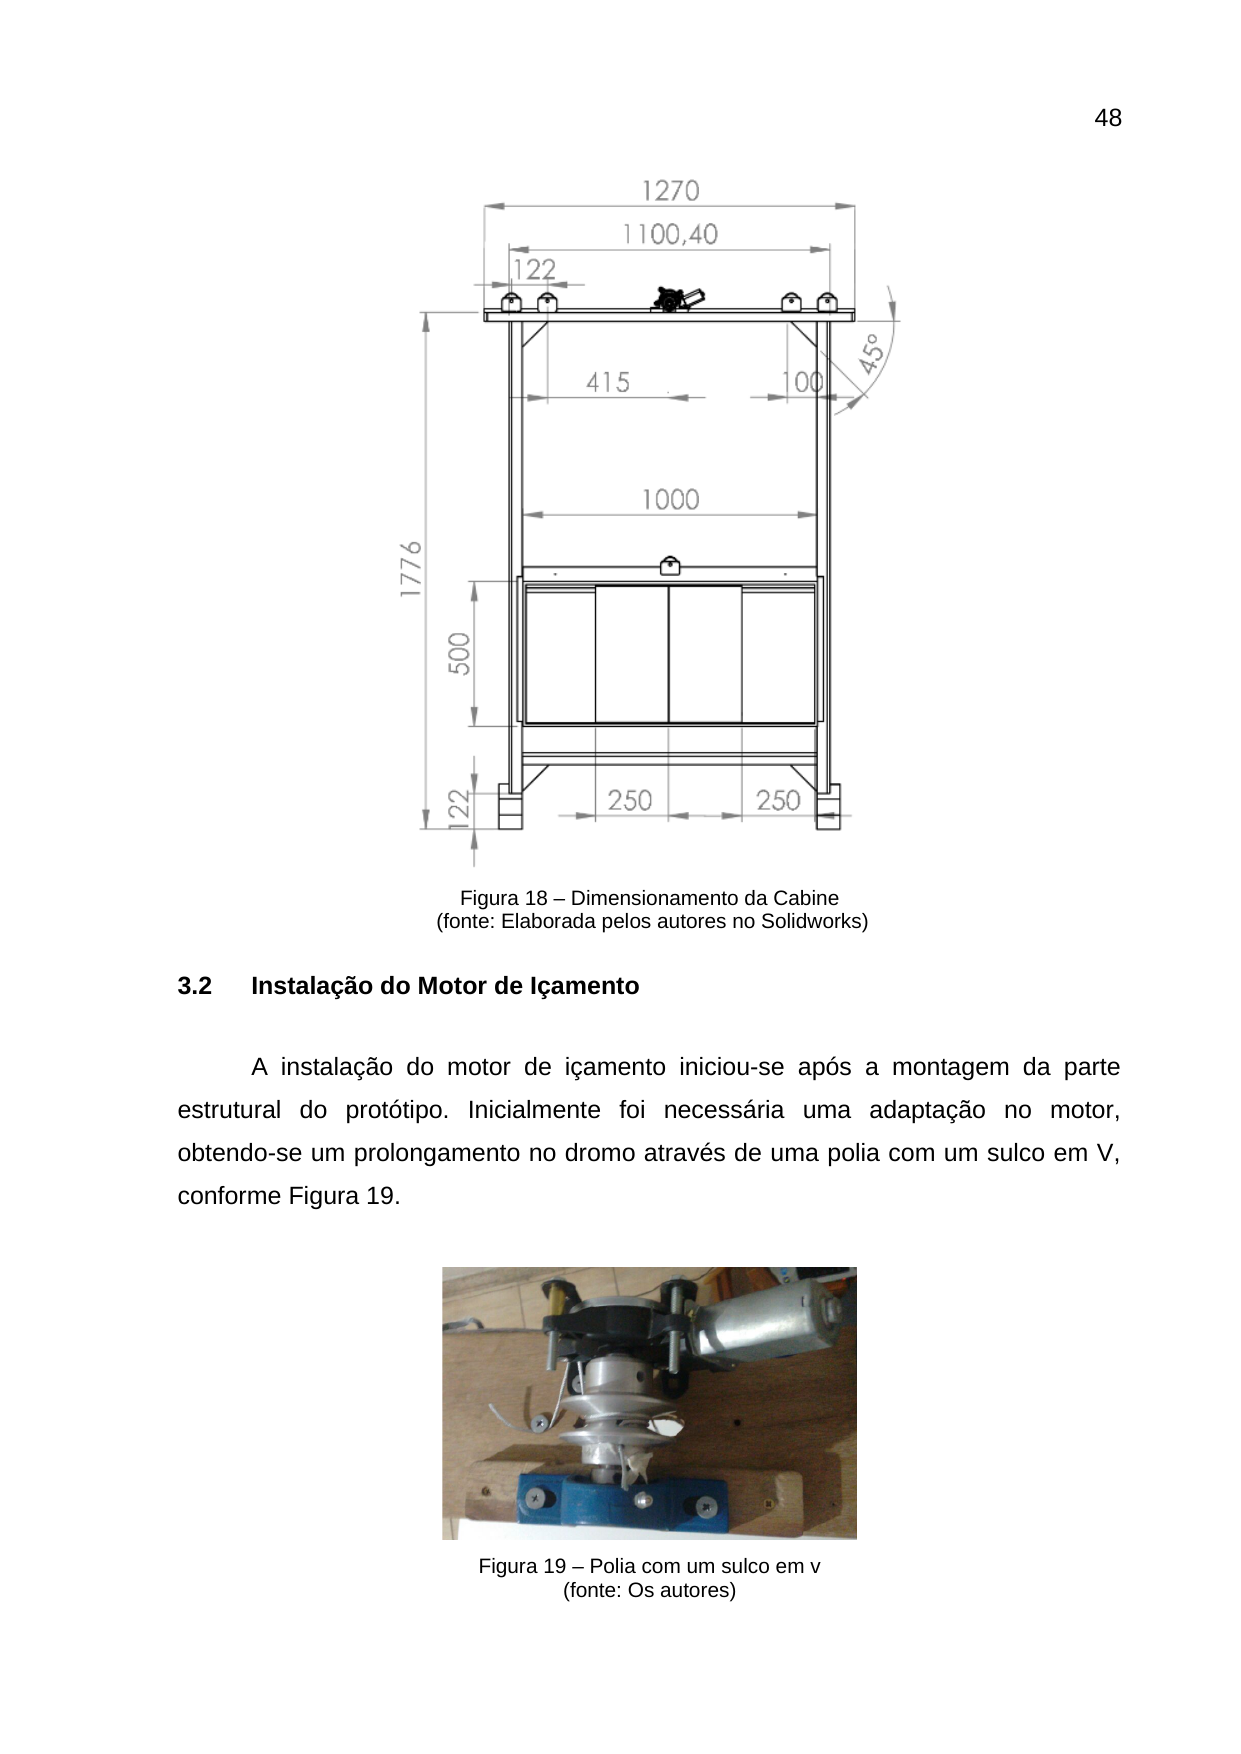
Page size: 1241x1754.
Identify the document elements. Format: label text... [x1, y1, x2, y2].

subtitle Instalação do Motor de Içamento [177, 971, 1122, 999]
text (fonte: Elaborada pelos autores no Solidworks) [177, 909, 1122, 933]
picture [347, 177, 952, 871]
text A instalação do motor de içamento iniciou-se após a montagem da parte estrutural do protótipo. Inicialmente foi necessária uma adaptação no motor, obtendo-se um prolongamento no dromo através de uma polia com um sulco em V, conforme Figura 19. [177, 1051, 1122, 1209]
picture [442, 1267, 857, 1540]
text (fonte: Os autores) [177, 1578, 1122, 1602]
